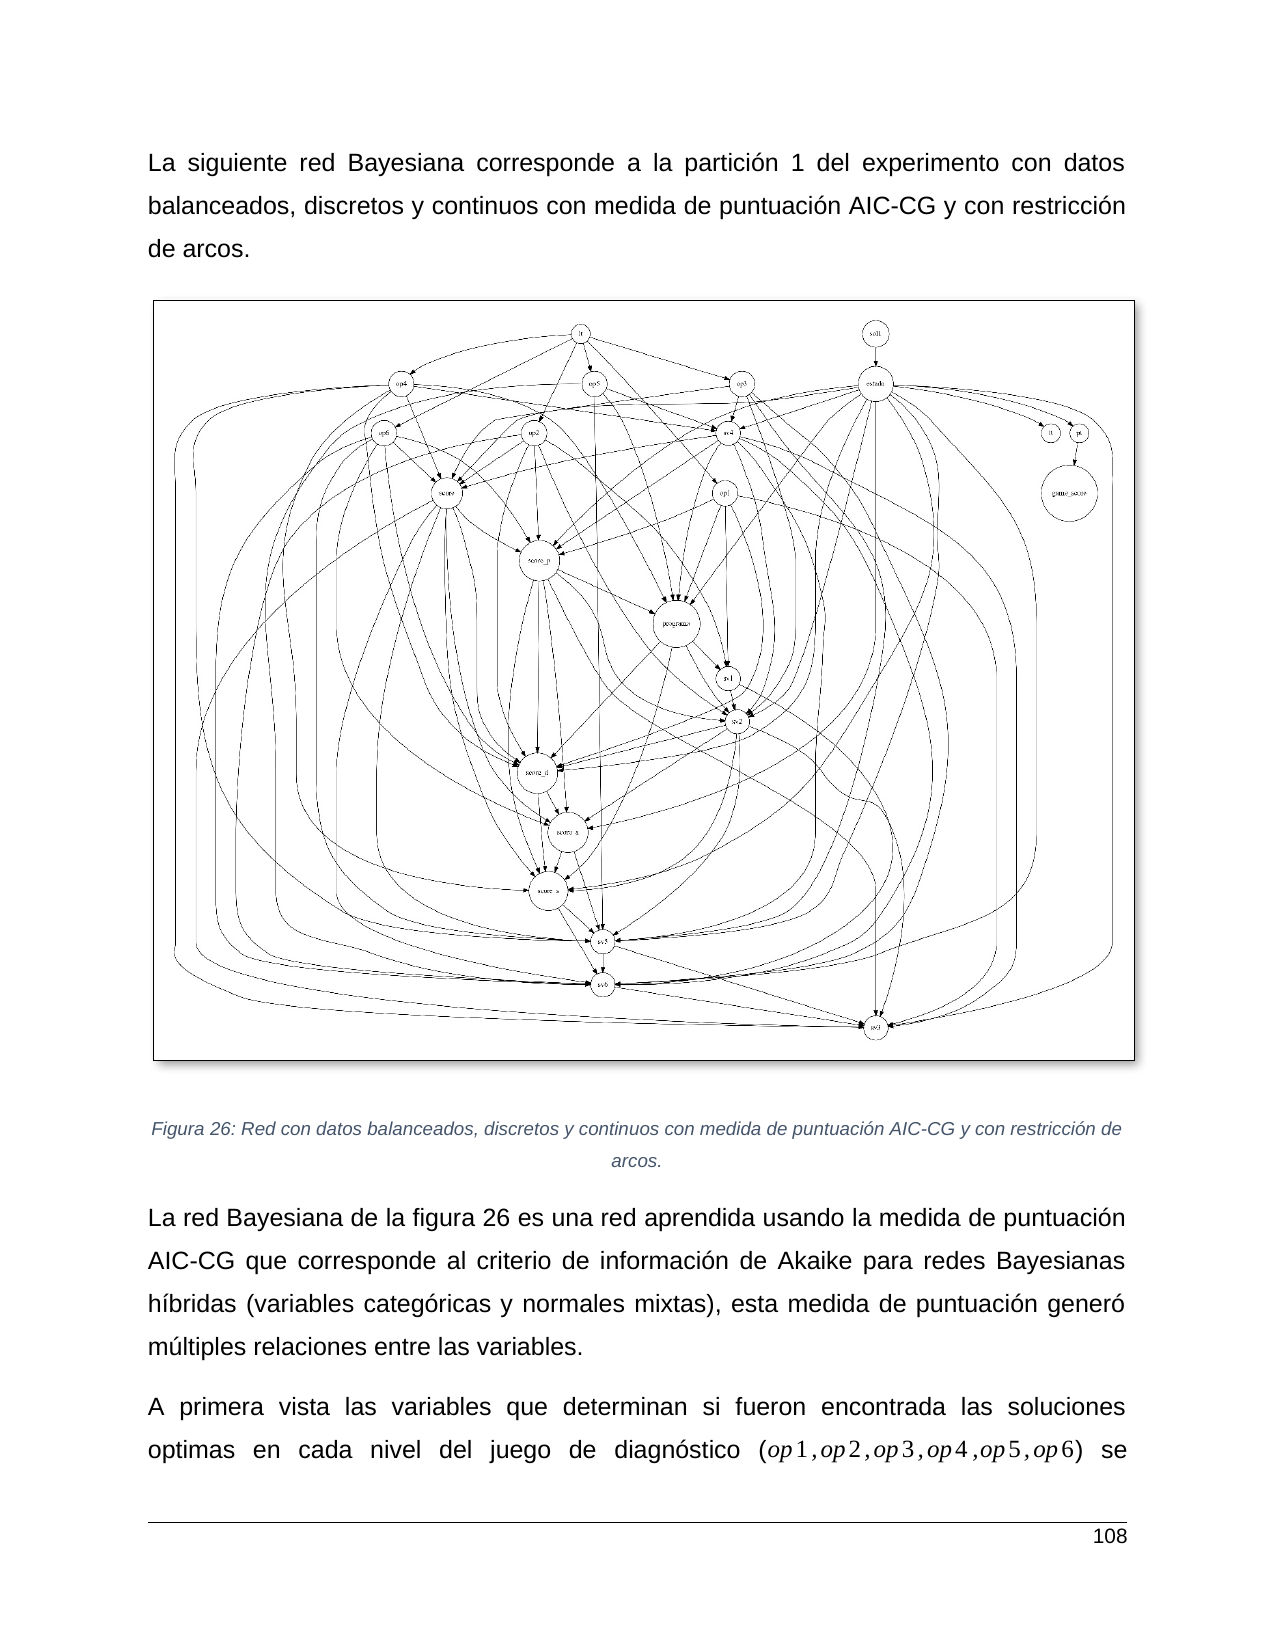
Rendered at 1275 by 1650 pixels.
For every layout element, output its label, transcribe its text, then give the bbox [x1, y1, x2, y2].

text La red Bayesiana de la figura 26 es una red aprendida usando la medida de puntuación AIC-CG que corresponde al criterio de información de Akaike para redes Bayesianas híbridas (variables categóricas y normales mixtas), esta medida de puntuación generó múltiples relaciones entre las variables. [148, 1203, 1127, 1361]
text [148, 1392, 1127, 1464]
text La siguiente red Bayesiana corresponde a la partición 1 del experimento con datos balanceados, discretos y continuos con medida de puntuación AIC-CG y con restricción de arcos. [148, 148, 1127, 263]
picture [154, 301, 1134, 1060]
